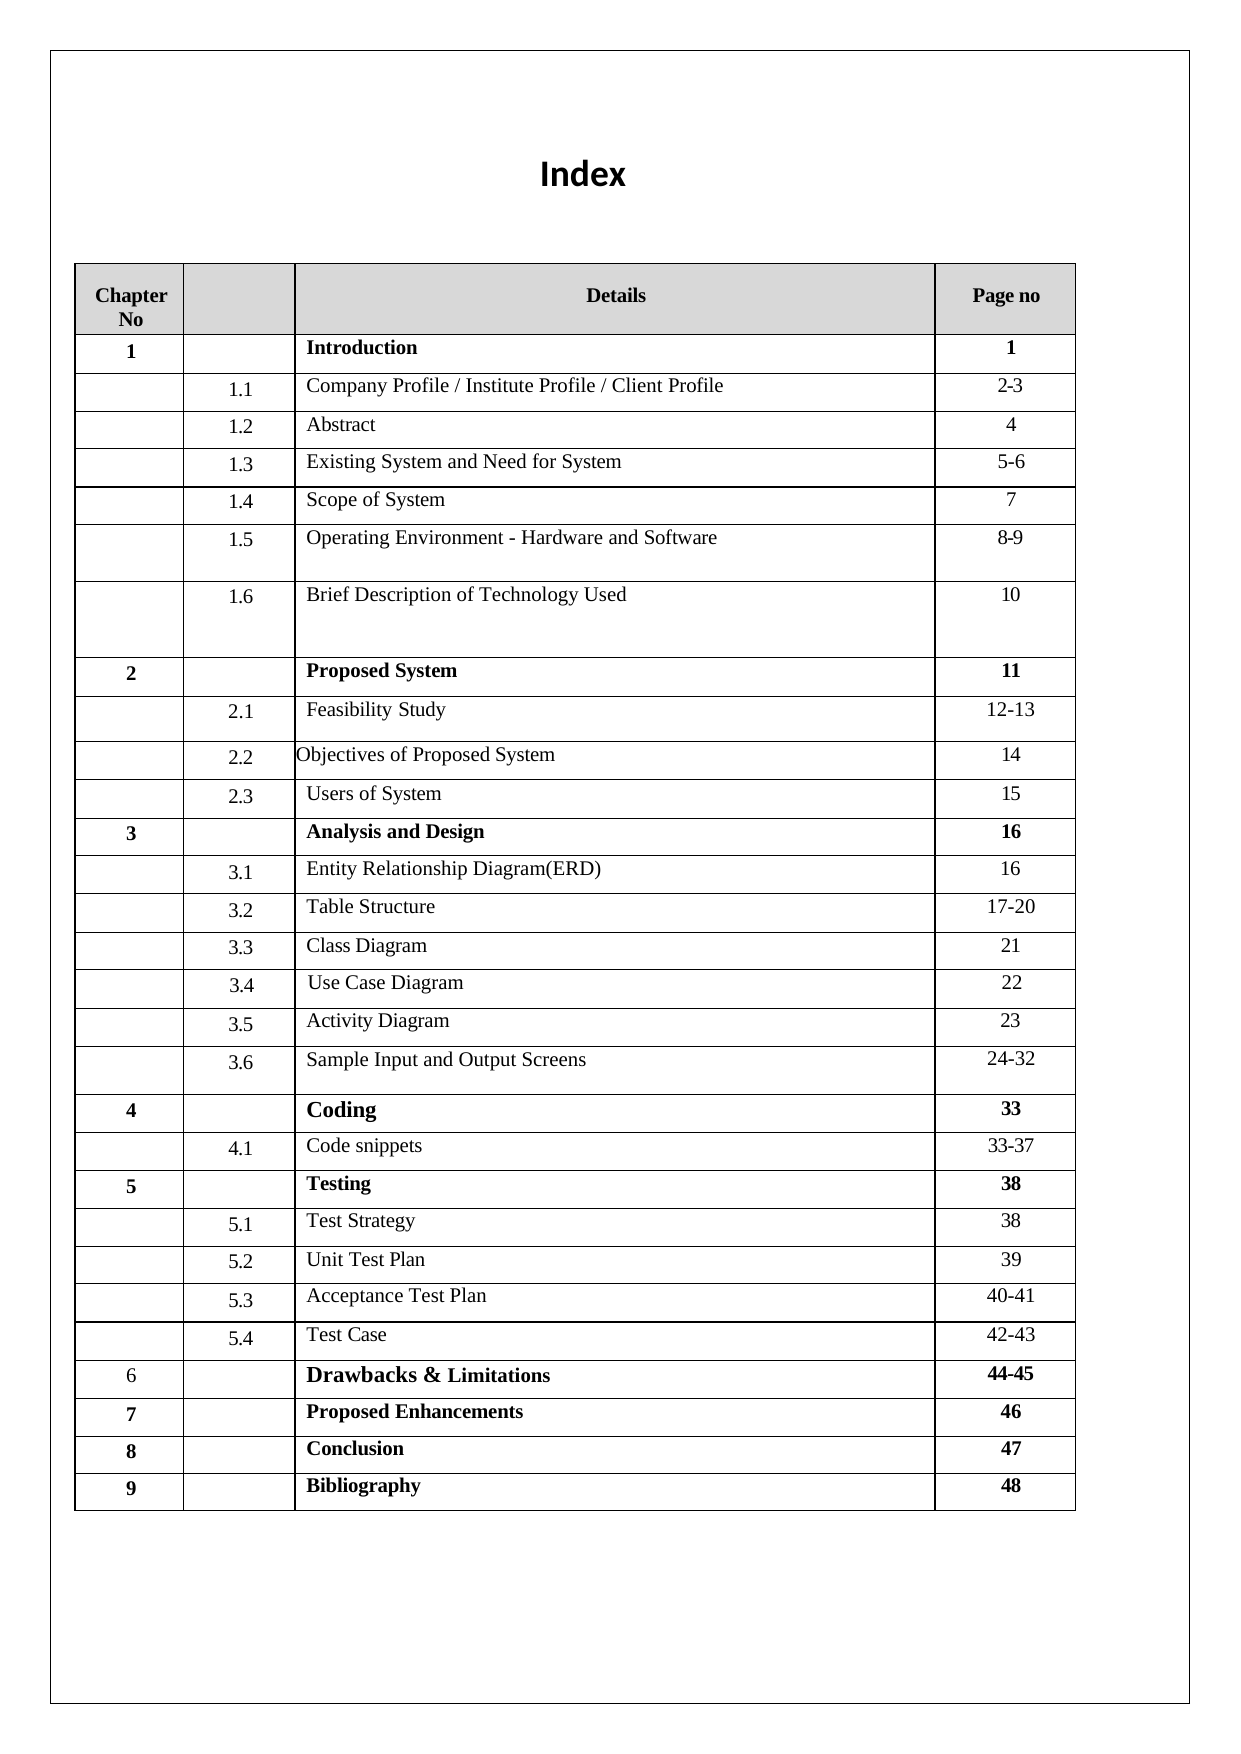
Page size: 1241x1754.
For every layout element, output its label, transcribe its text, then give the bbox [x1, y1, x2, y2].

table_cell Unit Test Plan [296, 1247, 934, 1283]
table_cell Operating Environment - Hardware and Software [296, 525, 934, 581]
table_cell Company Profile / Institute Profile / Client Profile [296, 374, 934, 411]
table_cell 3.5 [184, 1009, 294, 1046]
table_cell 5.1 [184, 1209, 294, 1246]
table_cell Use Case Diagram [296, 970, 934, 1007]
table_cell 16 [936, 819, 1075, 855]
table_cell 2-3 [936, 374, 1075, 411]
table_cell Coding [296, 1095, 934, 1132]
table_cell 2.2 [184, 742, 294, 779]
table_cell 33-37 [936, 1133, 1075, 1170]
table_cell 3.1 [184, 856, 294, 893]
table_cell 8 [76, 1437, 183, 1473]
table_cell 12-13 [936, 697, 1075, 741]
table_cell [76, 582, 183, 657]
table_cell Acceptance Test Plan [296, 1284, 934, 1321]
table_cell [76, 1047, 183, 1094]
table_cell Drawbacks & Limitations [296, 1361, 934, 1397]
table_cell 1.1 [184, 374, 294, 411]
table_cell 17-20 [936, 894, 1075, 932]
table_cell [184, 819, 294, 855]
table_cell Scope of System [296, 488, 934, 523]
table_cell Testing [296, 1171, 934, 1207]
table_cell 2 [76, 658, 183, 696]
table_cell Proposed System [296, 658, 934, 696]
table_cell 9 [76, 1474, 183, 1510]
table_cell [76, 970, 183, 1007]
table_cell [76, 1323, 183, 1360]
table_cell [76, 1009, 183, 1046]
table_cell [184, 1399, 294, 1436]
table_cell [184, 1437, 294, 1473]
table_cell Analysis and Design [296, 819, 934, 855]
table_header Chapter No [76, 264, 183, 334]
table_cell [76, 1247, 183, 1283]
table_cell [76, 894, 183, 932]
table_cell Entity Relationship Diagram(ERD) [296, 856, 934, 893]
table_cell Objectives of Proposed System [296, 742, 934, 779]
table_cell 3.2 [184, 894, 294, 932]
table_header Page no [936, 264, 1075, 334]
table_cell 47 [936, 1437, 1075, 1473]
table_cell [76, 1133, 183, 1170]
table_cell [76, 1209, 183, 1246]
table_cell Introduction [296, 335, 934, 372]
table_cell 22 [936, 970, 1075, 1007]
table_cell 7 [76, 1399, 183, 1436]
table_cell 3 [76, 819, 183, 855]
table_cell 1.4 [184, 488, 294, 523]
table_cell 8-9 [936, 525, 1075, 581]
table_cell Test Strategy [296, 1209, 934, 1246]
table_cell 14 [936, 742, 1075, 779]
table_cell 3.4 [184, 970, 294, 1007]
table_cell 1.5 [184, 525, 294, 581]
table_cell Conclusion [296, 1437, 934, 1473]
table_cell 38 [936, 1171, 1075, 1207]
table_cell 5-6 [936, 449, 1075, 486]
table_cell Users of System [296, 780, 934, 818]
table_cell [76, 374, 183, 411]
table_cell 3.6 [184, 1047, 294, 1094]
table_cell [76, 412, 183, 448]
table_cell Bibliography [296, 1474, 934, 1510]
table_cell Code snippets [296, 1133, 934, 1170]
table_cell 46 [936, 1399, 1075, 1436]
table_cell 1.6 [184, 582, 294, 657]
table_cell 4.1 [184, 1133, 294, 1170]
table_cell 16 [936, 856, 1075, 893]
table_cell [76, 933, 183, 969]
table_cell 5.3 [184, 1284, 294, 1321]
table_cell 44-45 [936, 1361, 1075, 1397]
table_cell [184, 1474, 294, 1510]
table_header Details [296, 264, 934, 334]
table_cell [184, 1171, 294, 1207]
table_cell 4 [936, 412, 1075, 448]
table_cell 24-32 [936, 1047, 1075, 1094]
table_cell 21 [936, 933, 1075, 969]
table_cell [76, 1284, 183, 1321]
table_cell 6 [76, 1361, 183, 1397]
table_cell 4 [76, 1095, 183, 1132]
table_cell Proposed Enhancements [296, 1399, 934, 1436]
table_cell Abstract [296, 412, 934, 448]
table_cell 1 [76, 335, 183, 372]
table_cell [76, 780, 183, 818]
table_cell 42-43 [936, 1323, 1075, 1360]
table_cell 2.3 [184, 780, 294, 818]
table_cell [184, 335, 294, 372]
table_cell Feasibility Study [296, 697, 934, 741]
table_cell 10 [936, 582, 1075, 657]
table_cell 33 [936, 1095, 1075, 1132]
table_cell 5 [76, 1171, 183, 1207]
table_cell 1 [936, 335, 1075, 372]
table_cell 2.1 [184, 697, 294, 741]
table_cell 15 [936, 780, 1075, 818]
table_cell 39 [936, 1247, 1075, 1283]
table_cell Table Structure [296, 894, 934, 932]
table_cell [76, 449, 183, 486]
table_cell Brief Description of Technology Used [296, 582, 934, 657]
table_cell [76, 697, 183, 741]
table_cell [76, 525, 183, 581]
table_cell [184, 1361, 294, 1397]
table_cell 5.2 [184, 1247, 294, 1283]
table_header [184, 264, 294, 334]
table_cell 3.3 [184, 933, 294, 969]
text Index [75, 150, 1033, 196]
table_cell 48 [936, 1474, 1075, 1510]
table_cell Class Diagram [296, 933, 934, 969]
table_cell 23 [936, 1009, 1075, 1046]
table_cell 1.3 [184, 449, 294, 486]
table_cell Test Case [296, 1323, 934, 1360]
table_cell 38 [936, 1209, 1075, 1246]
table_cell 11 [936, 658, 1075, 696]
table_cell [184, 1095, 294, 1132]
table_cell [76, 488, 183, 523]
table_cell [76, 742, 183, 779]
table_cell Existing System and Need for System [296, 449, 934, 486]
table_cell 40-41 [936, 1284, 1075, 1321]
table_cell Sample Input and Output Screens [296, 1047, 934, 1094]
table_cell [76, 856, 183, 893]
table_cell [184, 658, 294, 696]
table_cell 1.2 [184, 412, 294, 448]
table_cell 5.4 [184, 1323, 294, 1360]
table_cell Activity Diagram [296, 1009, 934, 1046]
table_cell 7 [936, 488, 1075, 523]
